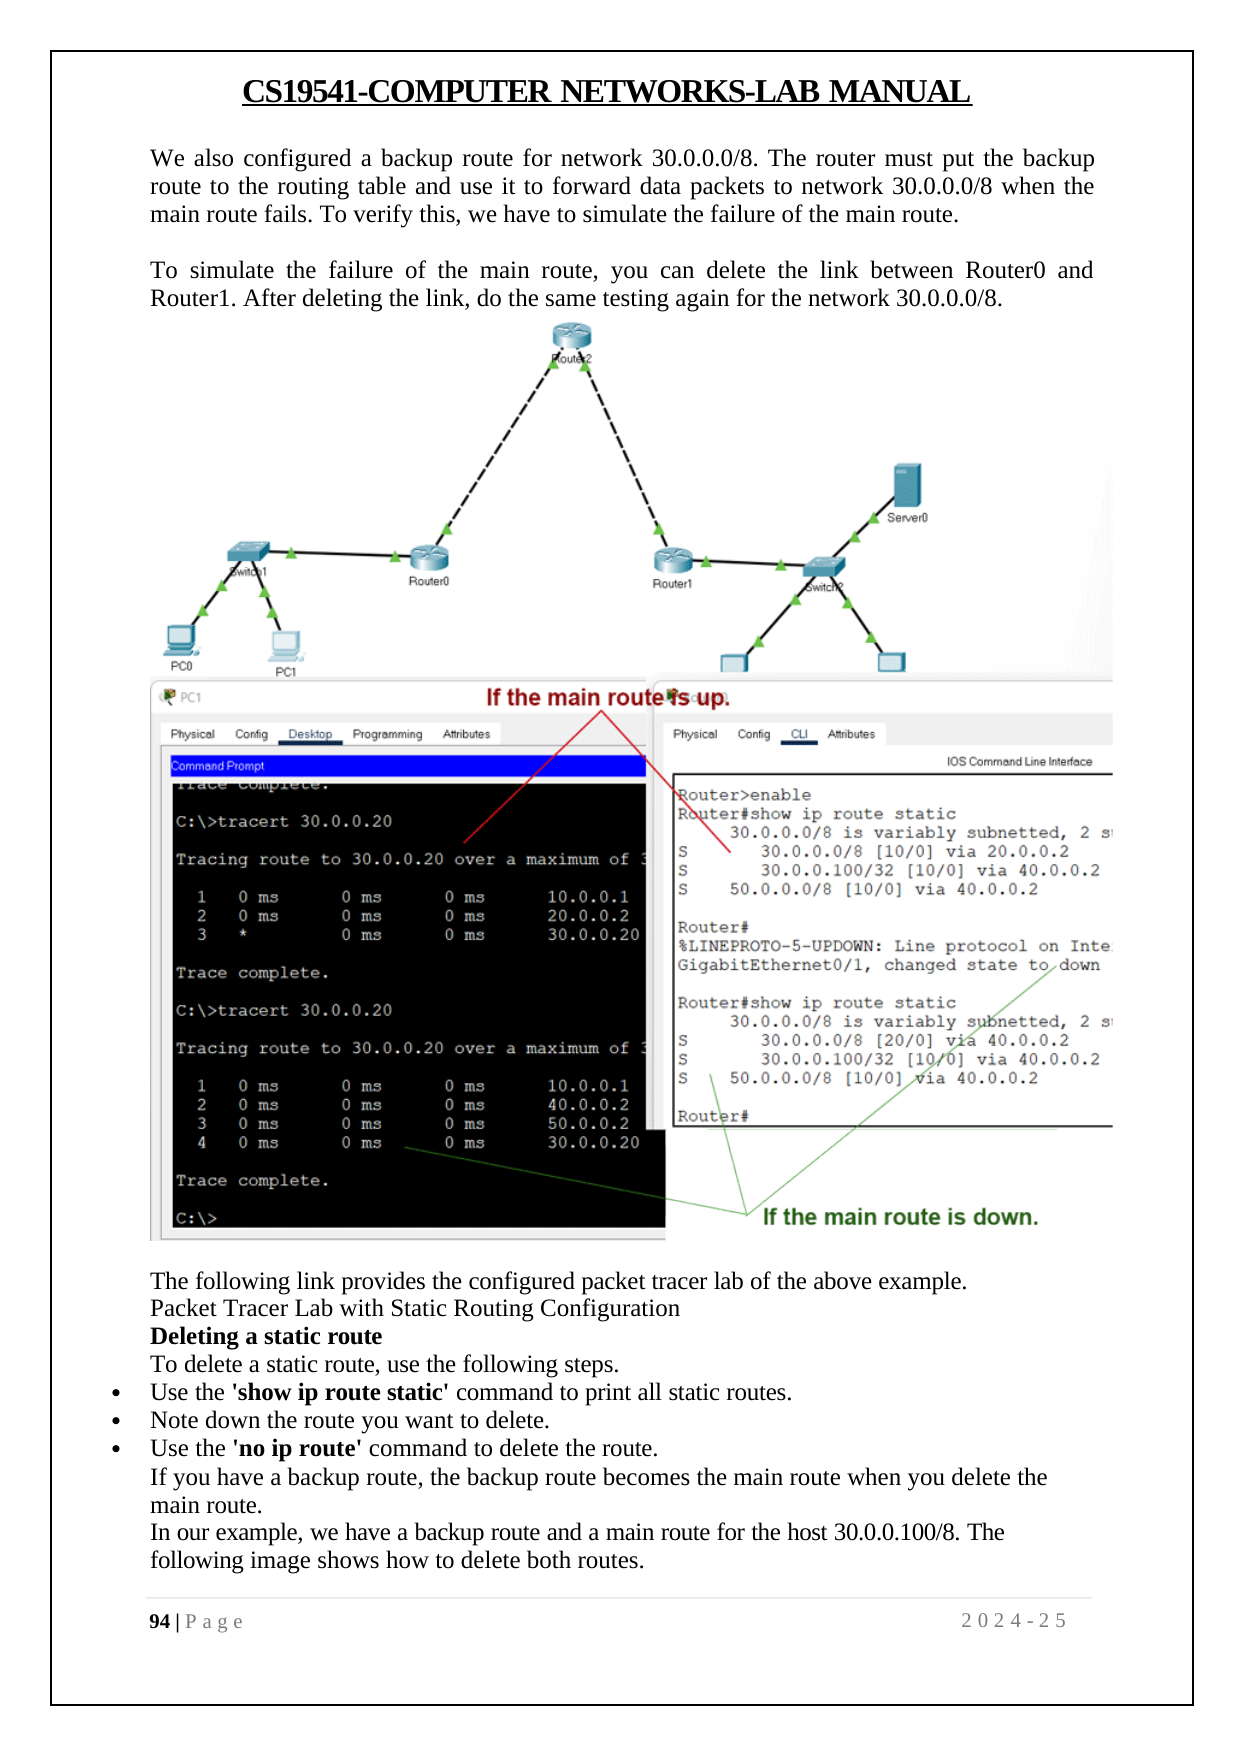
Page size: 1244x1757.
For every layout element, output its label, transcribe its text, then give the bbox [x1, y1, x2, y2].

list Use the 'no ip route' command to delete the route. [112, 1434, 1185, 1462]
text To delete a static route, use the following steps. [150, 1349, 1185, 1378]
text In our example, we have a backup route and a main route for the host 30.0.0.100/8. The following image shows how to delete both routes. [150, 1519, 1084, 1574]
text If you have a backup route, the backup route becomes the main route when you delete the main route. [150, 1462, 1084, 1519]
text Deleting a static route [150, 1322, 1185, 1349]
text We also configured a backup route for network 30.0.0.0/8. The router must put the backup route to the routing table and use it to forward data packets to network 30.0.0.0/8 when the main route fails. To verify this, we have to simulate the failure of the main route. [150, 144, 1095, 228]
list Use the 'show ip route static' command to print all static routes. [112, 1378, 1185, 1406]
list Note down the route you want to delete. [112, 1406, 1185, 1434]
picture [150, 318, 1113, 1241]
text To simulate the failure of the main route, you can delete the link between Router0 and Router1. After deleting the link, do the same testing again for the network 30.0.0.0/8. [150, 256, 1094, 312]
